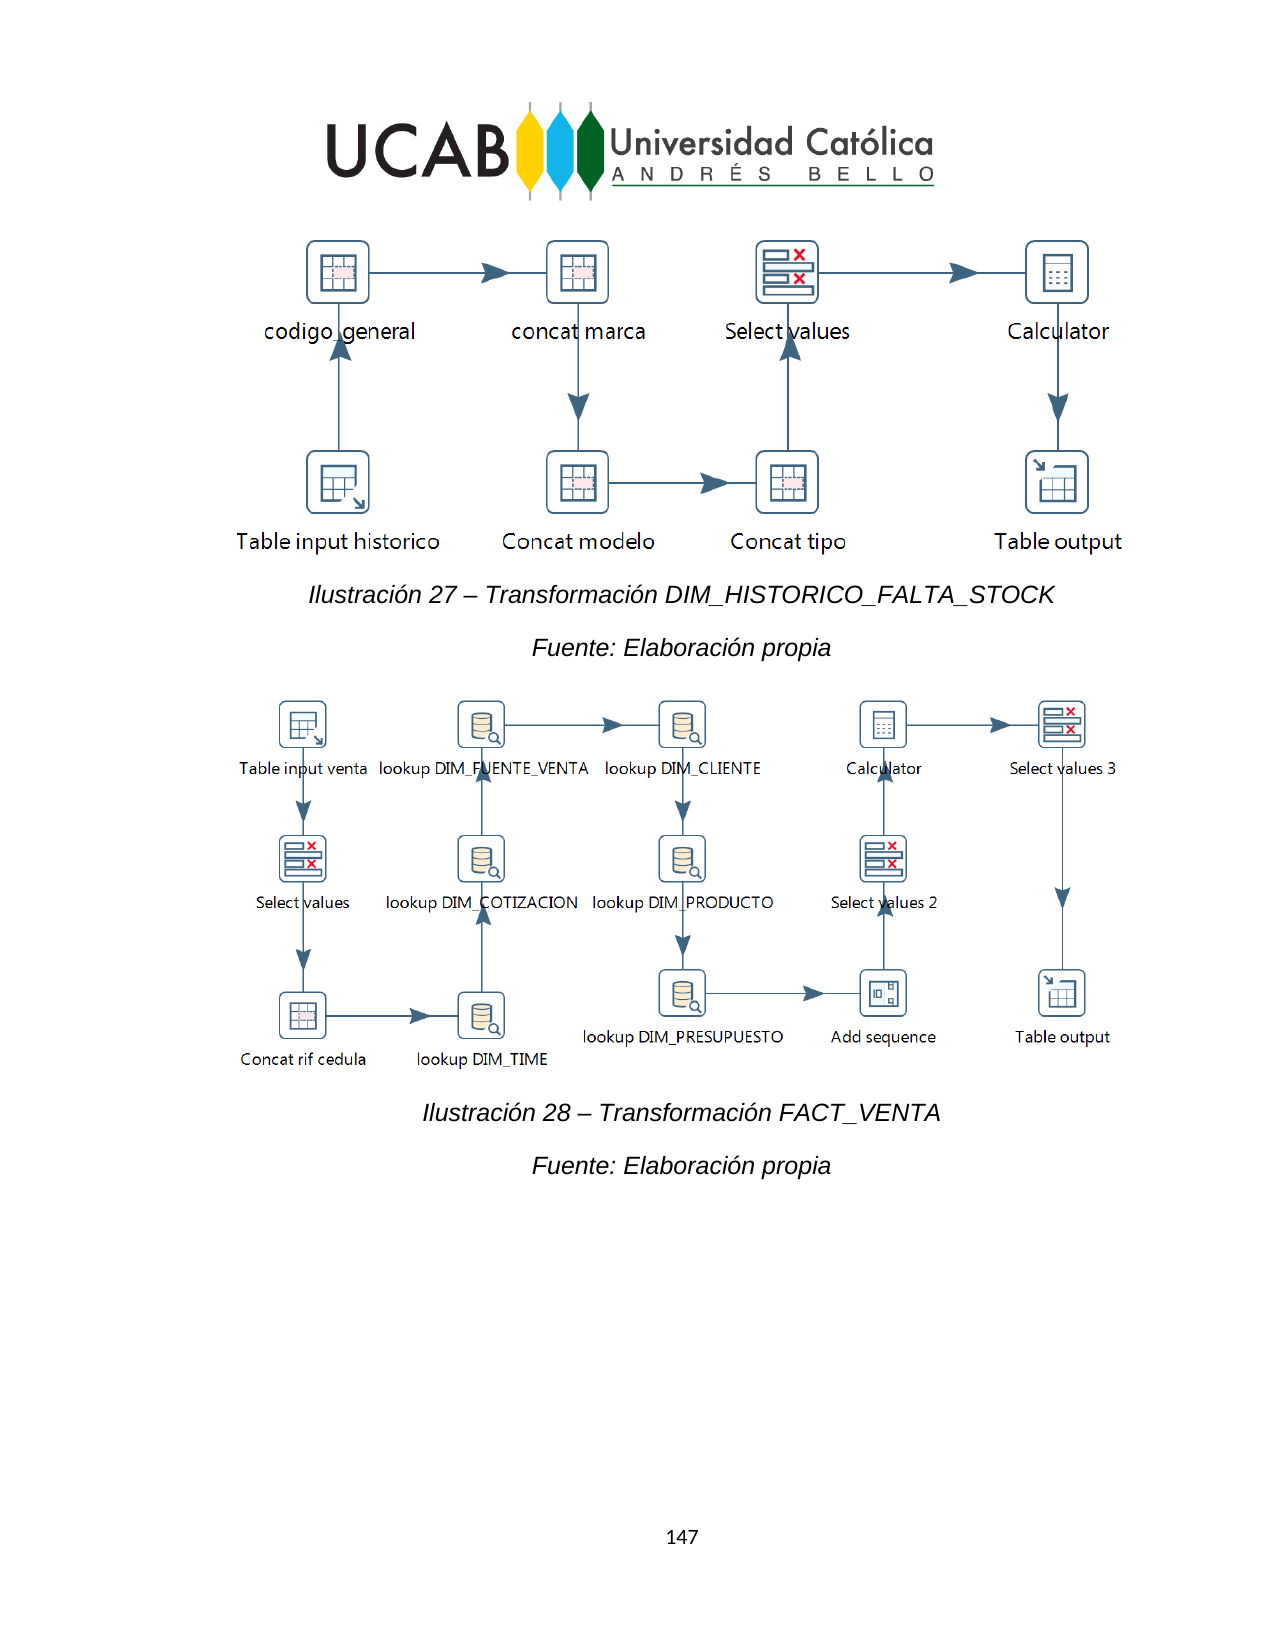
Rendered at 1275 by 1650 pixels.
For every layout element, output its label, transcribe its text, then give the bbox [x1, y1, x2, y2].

picture [327, 102, 934, 201]
text Fuente: Elaboración propia [236, 1151, 1127, 1180]
text Ilustración 27 – Transformación DIM_HISTORICO_FALTA_STOCK [236, 579, 1127, 608]
picture [237, 687, 1127, 1073]
picture [237, 233, 1127, 555]
text Ilustración 28 – Transformación FACT_VENTA [236, 1097, 1127, 1126]
text Fuente: Elaboración propia [236, 633, 1127, 662]
